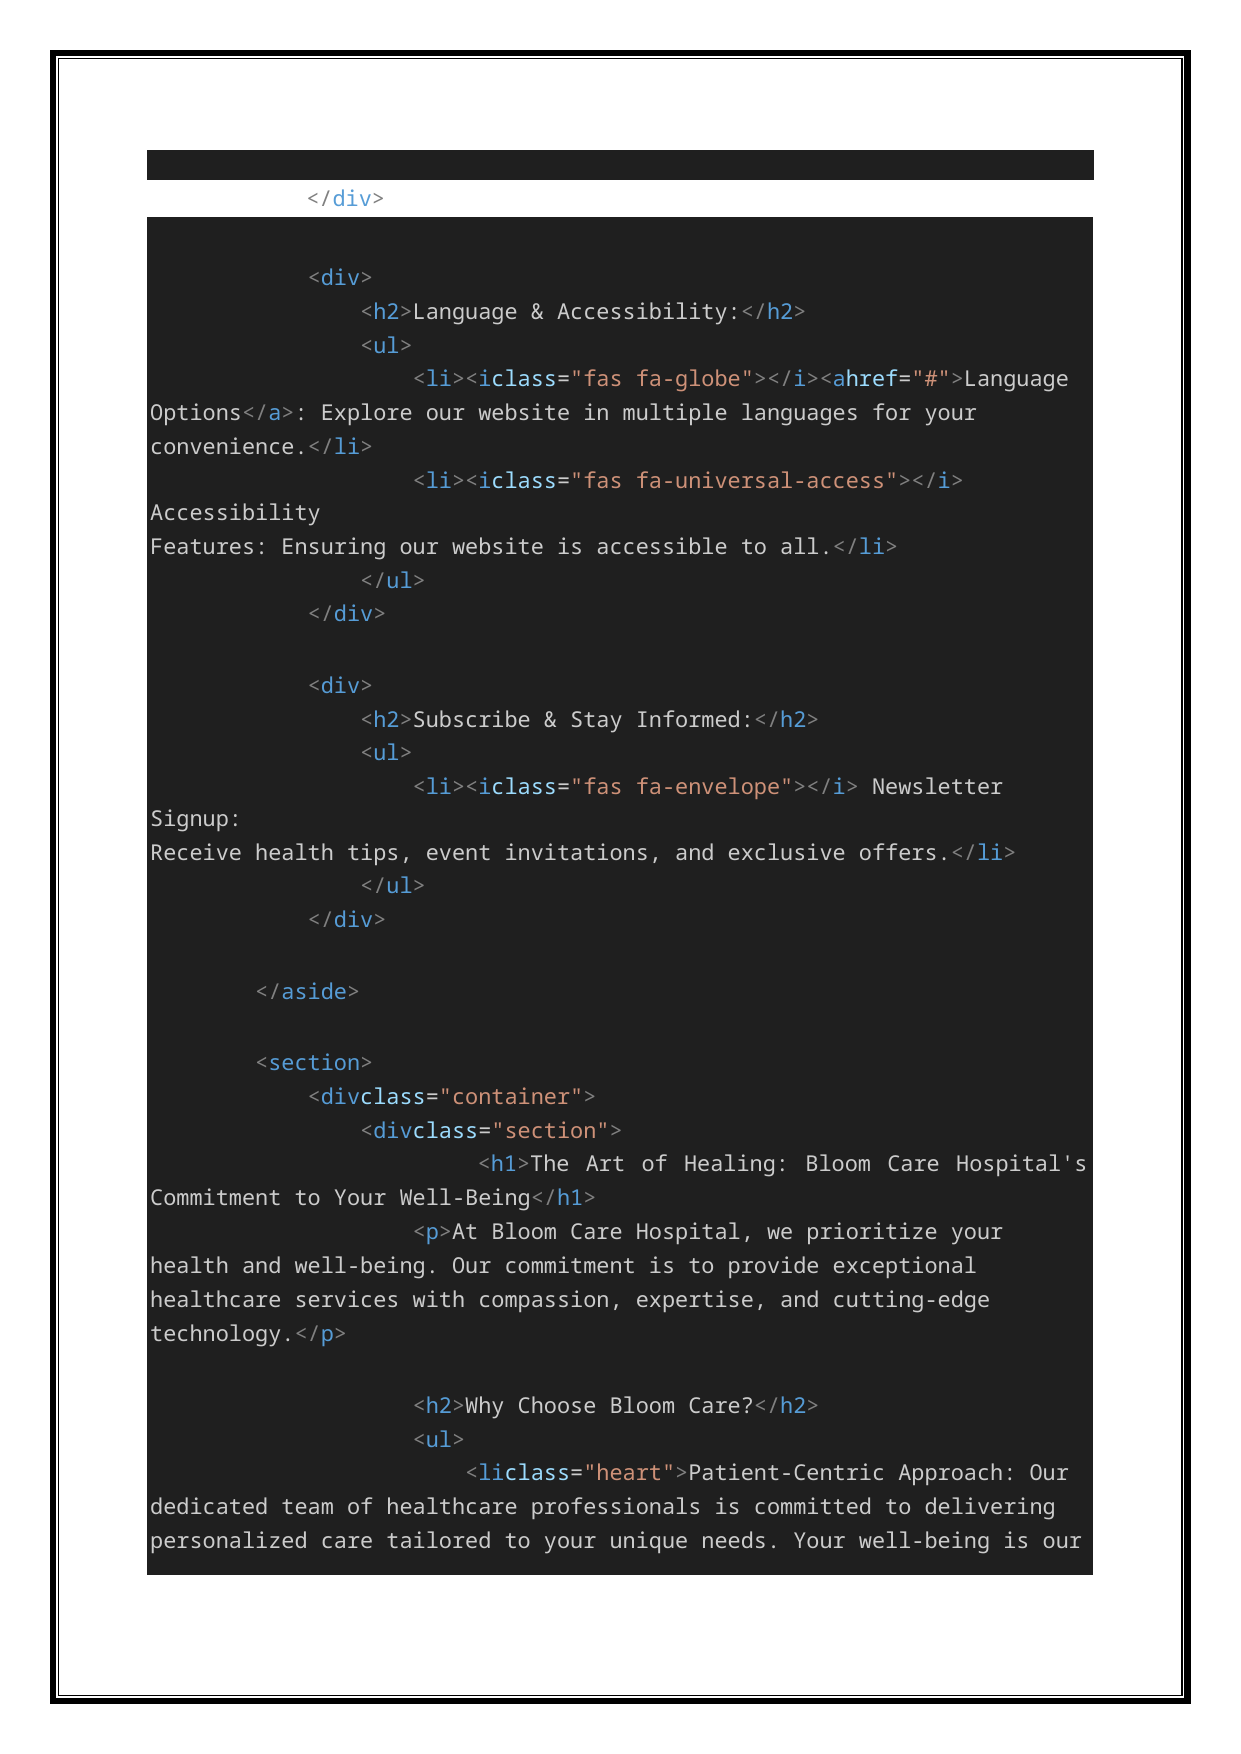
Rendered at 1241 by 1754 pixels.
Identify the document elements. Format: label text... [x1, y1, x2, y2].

text </div> [148, 158, 1100, 213]
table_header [147, 217, 1093, 1575]
